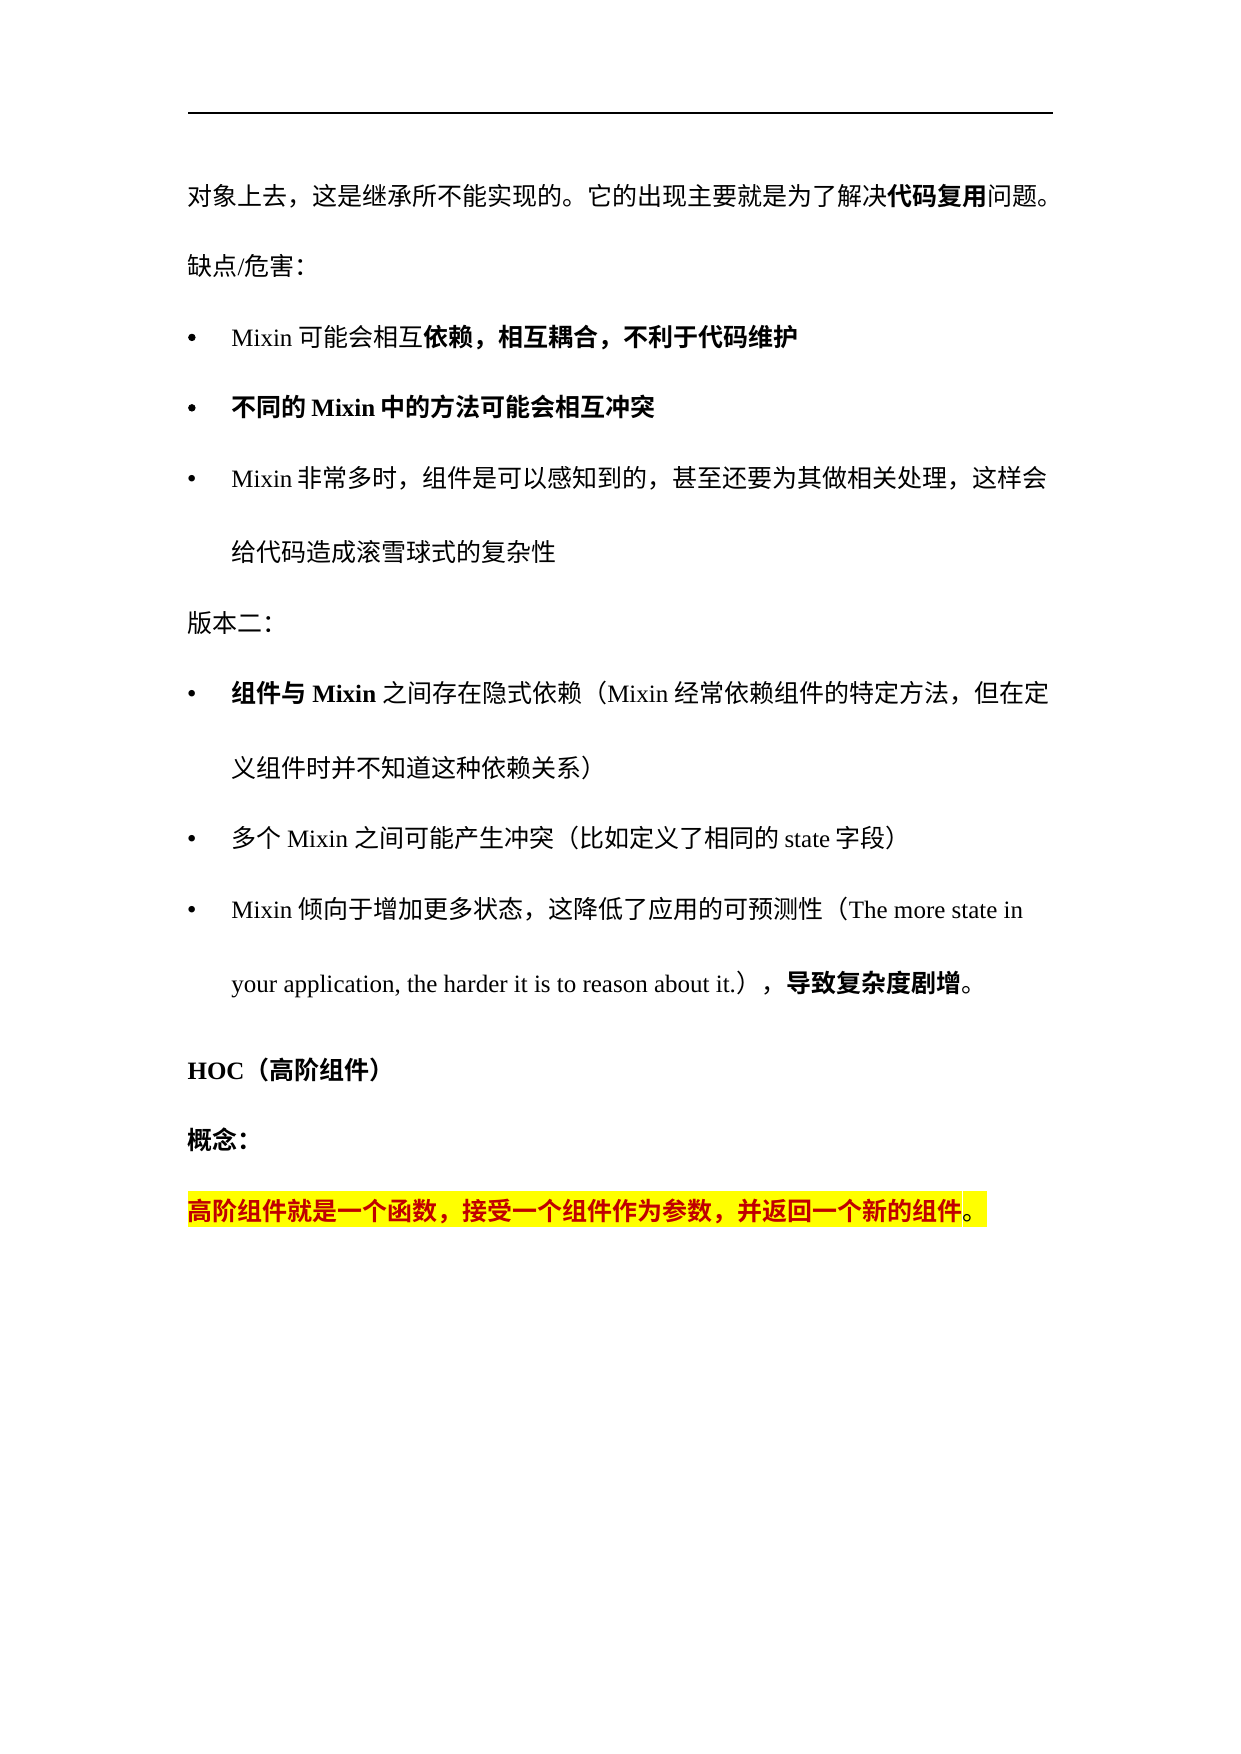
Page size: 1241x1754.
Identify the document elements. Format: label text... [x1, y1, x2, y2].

list Mixin 可能会相互依赖，相互耦合，不利于代码维护 [187, 303, 1053, 368]
text 版本二： [187, 589, 1053, 654]
list Mixin非常多时，组件是可以感知到的，甚至还要为其做相关处理，这样会给代码造成滚雪球式的复杂性 [187, 444, 1053, 583]
list 不同的Mixin中的方法可能会相互冲突 [187, 373, 1053, 438]
subtitle 概念： [187, 1106, 1053, 1171]
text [187, 162, 1053, 227]
list 组件与 Mixin 之间存在隐式依赖（Mixin 经常依赖组件的特定方法，但在定义组件时并不知道这种依赖关系） [187, 659, 1053, 799]
subtitle HOC（高阶组件） [187, 1036, 1053, 1101]
text 高阶组件就是一个函数，接受一个组件作为参数，并返回一个新的组件。 [187, 1177, 1053, 1242]
list 多个 Mixin 之间可能产生冲突（比如定义了相同的state字段） [187, 804, 1053, 869]
list Mixin 倾向于增加更多状态，这降低了应用的可预测性（The more state in your application, the harder it is to reason about it.），导致复杂度剧增。 [187, 875, 1053, 1014]
text 缺点/危害： [187, 232, 1053, 297]
